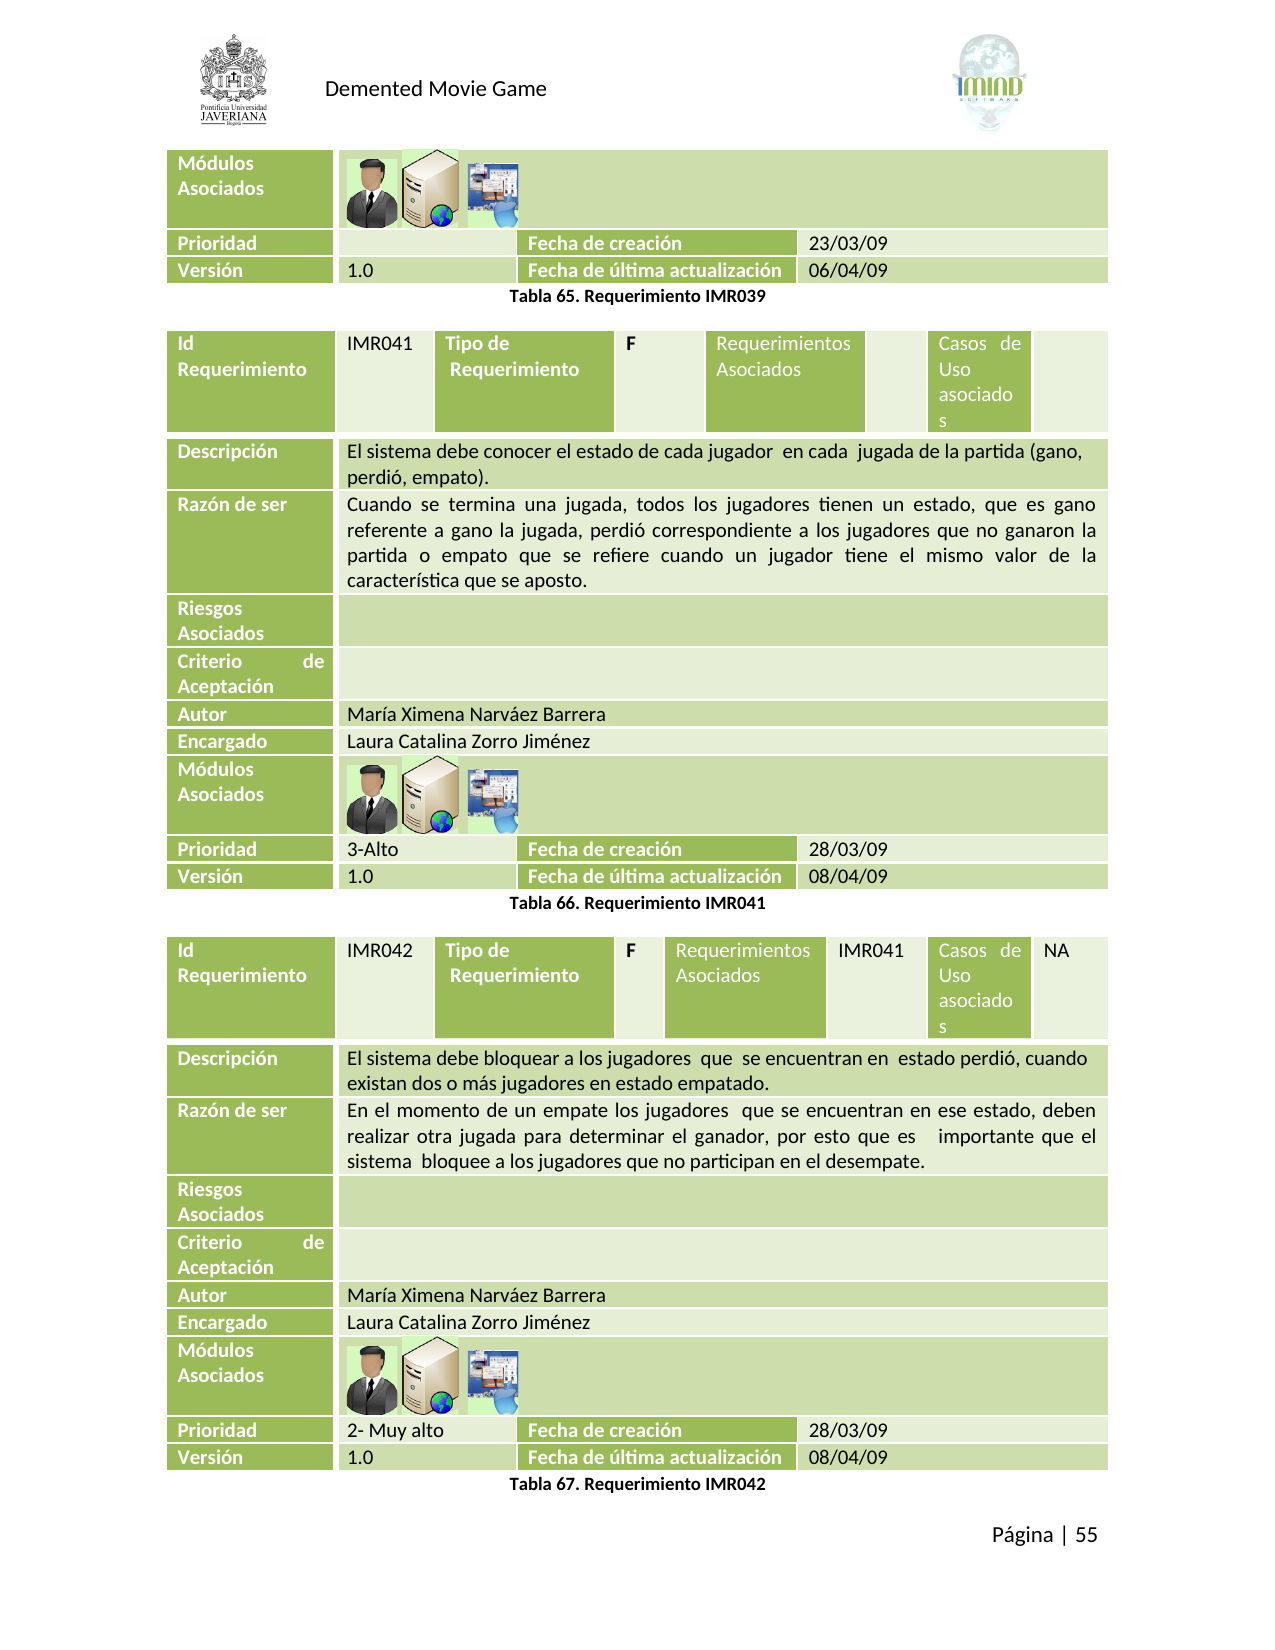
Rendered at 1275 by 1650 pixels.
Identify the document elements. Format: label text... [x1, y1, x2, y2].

table_cell Fecha de creación [517, 230, 797, 255]
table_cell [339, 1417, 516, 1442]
table_cell Autor [167, 701, 333, 726]
table_cell 28/03/09 [798, 836, 1108, 861]
table_header Id Requerimiento [167, 331, 335, 432]
table_header Id Requerimiento [167, 937, 335, 1038]
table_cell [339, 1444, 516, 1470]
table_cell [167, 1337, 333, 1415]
table_cell El sistema debe bloquear a los jugadores que se encuentran en estado perdió, cuando existan dos o más jugadores en estado empatado. [339, 1045, 1108, 1096]
table_cell Razón de ser [167, 491, 333, 593]
picture [467, 1350, 519, 1415]
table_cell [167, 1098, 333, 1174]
table_cell Descripción [167, 1045, 333, 1096]
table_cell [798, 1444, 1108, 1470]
table_cell [339, 230, 516, 255]
table_cell Prioridad [167, 230, 333, 255]
table_cell Versión [167, 864, 333, 889]
picture [951, 34, 1033, 138]
table_header Requerimientos Asociados [706, 331, 865, 432]
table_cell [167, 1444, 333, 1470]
table_cell 1.0 [339, 864, 516, 889]
picture [346, 159, 398, 228]
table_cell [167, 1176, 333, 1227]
picture [402, 1336, 459, 1415]
table_header Tipo de Requerimiento [435, 937, 614, 1038]
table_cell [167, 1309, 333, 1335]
table_header IMR041 [828, 937, 926, 1038]
picture [346, 765, 398, 834]
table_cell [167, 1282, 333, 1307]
table_cell María Ximena Narváez Barrera [339, 701, 1108, 726]
picture [402, 755, 459, 834]
table_cell 08/04/09 [798, 864, 1108, 889]
table_header NA [1034, 937, 1108, 1038]
table_header IMR042 [337, 937, 433, 1038]
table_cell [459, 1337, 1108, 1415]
text Tabla 66. Requerimiento IMR041 [177, 891, 1098, 914]
table_header F [616, 937, 663, 1038]
table_cell Prioridad [167, 836, 333, 861]
table_cell Fecha de última actualización [518, 257, 796, 283]
table_cell Riesgos Asociados [167, 595, 333, 646]
picture [467, 769, 519, 834]
table_cell 23/03/09 [798, 230, 1108, 255]
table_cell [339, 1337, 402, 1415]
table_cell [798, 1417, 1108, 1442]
picture [346, 1346, 398, 1415]
picture [200, 34, 267, 126]
table_header [867, 331, 926, 432]
picture [402, 149, 459, 228]
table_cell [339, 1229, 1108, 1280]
text Tabla 65. Requerimiento IMR039 [177, 285, 1098, 308]
picture [467, 163, 519, 228]
table_header Tipo de Requerimiento [435, 331, 614, 432]
table_header [1034, 331, 1108, 432]
table_cell Criterio de Aceptación [167, 648, 333, 699]
table_cell Descripción [167, 439, 333, 489]
table_header Casos de Uso asociados [928, 331, 1031, 432]
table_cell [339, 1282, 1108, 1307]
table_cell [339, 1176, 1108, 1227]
table_cell 1.0 [339, 257, 516, 283]
table_cell [339, 150, 402, 228]
table_cell Módulos Asociados [167, 150, 333, 228]
table_cell [459, 756, 1108, 834]
table_cell 3-Alto [339, 836, 516, 861]
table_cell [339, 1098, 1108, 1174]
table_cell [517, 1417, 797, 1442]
table_header IMR041 [337, 331, 433, 432]
table_cell Cuando se termina una jugada, todos los jugadores tienen un estado, que es gano referente a gano la jugada, perdió correspondiente a los jugadores que no ganaron la partida o empato que se refiere cuando un jugador tiene el mismo valor de la característica que se aposto. [339, 491, 1108, 593]
table_cell El sistema debe conocer el estado de cada jugador en cada jugada de la partida (gano, perdió, empato). [339, 439, 1108, 489]
table_cell Fecha de última actualización [518, 864, 796, 889]
table_header Casos de Uso asociados [928, 937, 1031, 1038]
table_cell [459, 150, 1108, 228]
table_cell [339, 648, 1108, 699]
text Tabla 67. Requerimiento IMR042 [177, 1472, 1098, 1495]
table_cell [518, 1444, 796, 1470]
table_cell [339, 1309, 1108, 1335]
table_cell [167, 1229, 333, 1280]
table_cell [339, 756, 402, 834]
table_cell Encargado [167, 729, 333, 754]
table_cell Versión [167, 257, 333, 283]
table_cell Laura Catalina Zorro Jiménez [339, 729, 1108, 754]
table_cell Módulos Asociados [167, 756, 333, 834]
table_header Requerimientos Asociados [665, 937, 826, 1038]
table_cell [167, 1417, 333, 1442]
table_cell Fecha de creación [517, 836, 797, 861]
table_cell 06/04/09 [798, 257, 1108, 283]
table_cell [339, 595, 1108, 646]
table_header F [616, 331, 704, 432]
